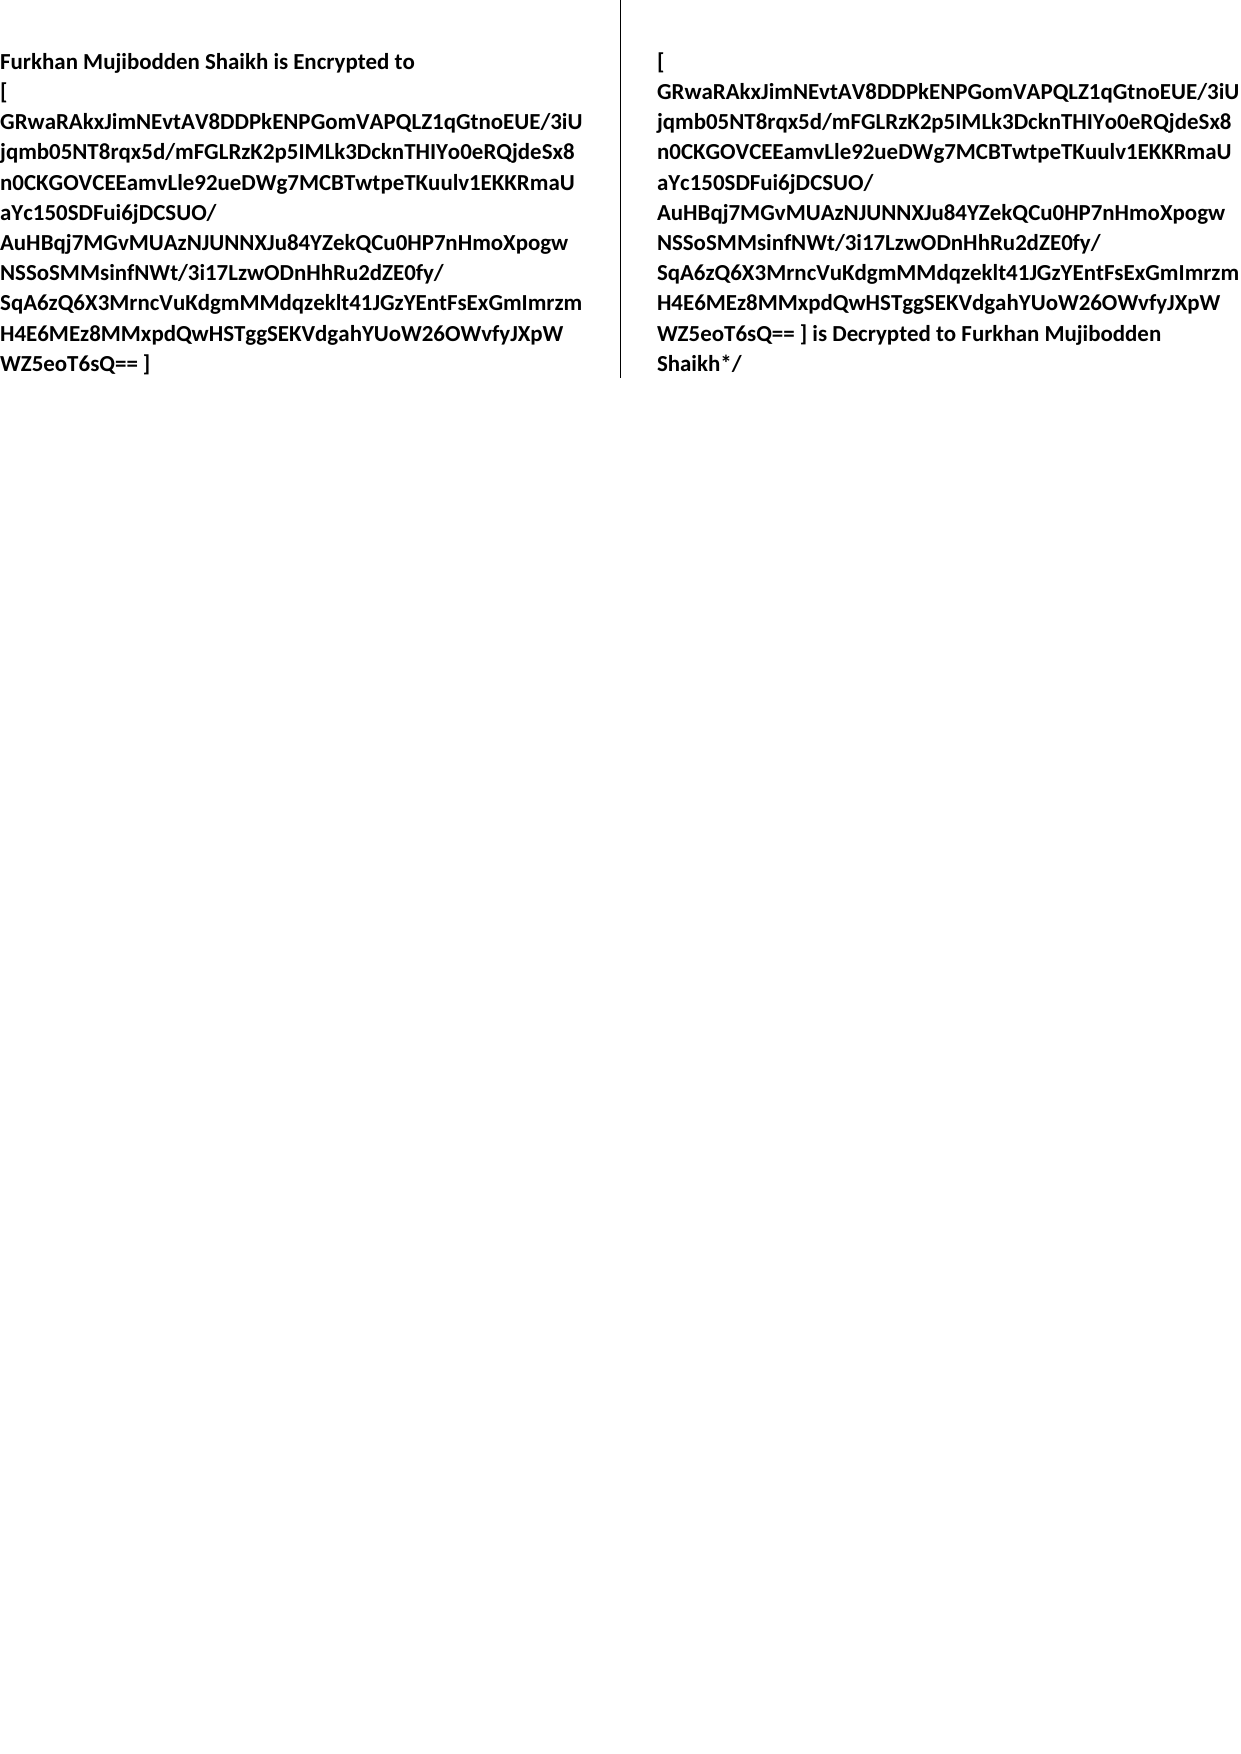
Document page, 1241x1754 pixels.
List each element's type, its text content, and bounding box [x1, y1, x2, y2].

text [ GRwaRAkxJimNEvtAV8DDPkENPGomVAPQLZ1qGtnoEUE/3iUjqmb05NT8rqx5d/mFGLRzK2p5IMLk3DcknTHIYo0eRQjdeSx8n0CKGOVCEEamvLle92ueDWg7MCBTwtpeTKuulv1EKKRmaUaYc150SDFui6jDCSUO/AuHBqj7MGvMUAzNJUNNXJu84YZekQCu0HP7nHmoXpogwNSSoSMMsinfNWt/3i17LzwODnHhRu2dZE0fy/SqA6zQ6X3MrncVuKdgmMMdqzeklt41JGzYEntFsExGmImrzmH4E6MEz8MMxpdQwHSTggSEKVdgahYUoW26OWvfyJXpWWZ5eoT6sQ== ] is Decrypted to Furkhan Mujibodden Shaikh*/ [657, 47, 1240, 377]
text Furkhan Mujibodden Shaikh is Encrypted to [ GRwaRAkxJimNEvtAV8DDPkENPGomVAPQLZ1qGtnoEUE/3iUjqmb05NT8rqx5d/mFGLRzK2p5IMLk3DcknTHIYo0eRQjdeSx8n0CKGOVCEEamvLle92ueDWg7MCBTwtpeTKuulv1EKKRmaUaYc150SDFui6jDCSUO/AuHBqj7MGvMUAzNJUNNXJu84YZekQCu0HP7nHmoXpogwNSSoSMMsinfNWt/3i17LzwODnHhRu2dZE0fy/SqA6zQ6X3MrncVuKdgmMMdqzeklt41JGzYEntFsExGmImrzmH4E6MEz8MMxpdQwHSTggSEKVdgahYUoW26OWvfyJXpWWZ5eoT6sQ== ] [0, 47, 583, 377]
